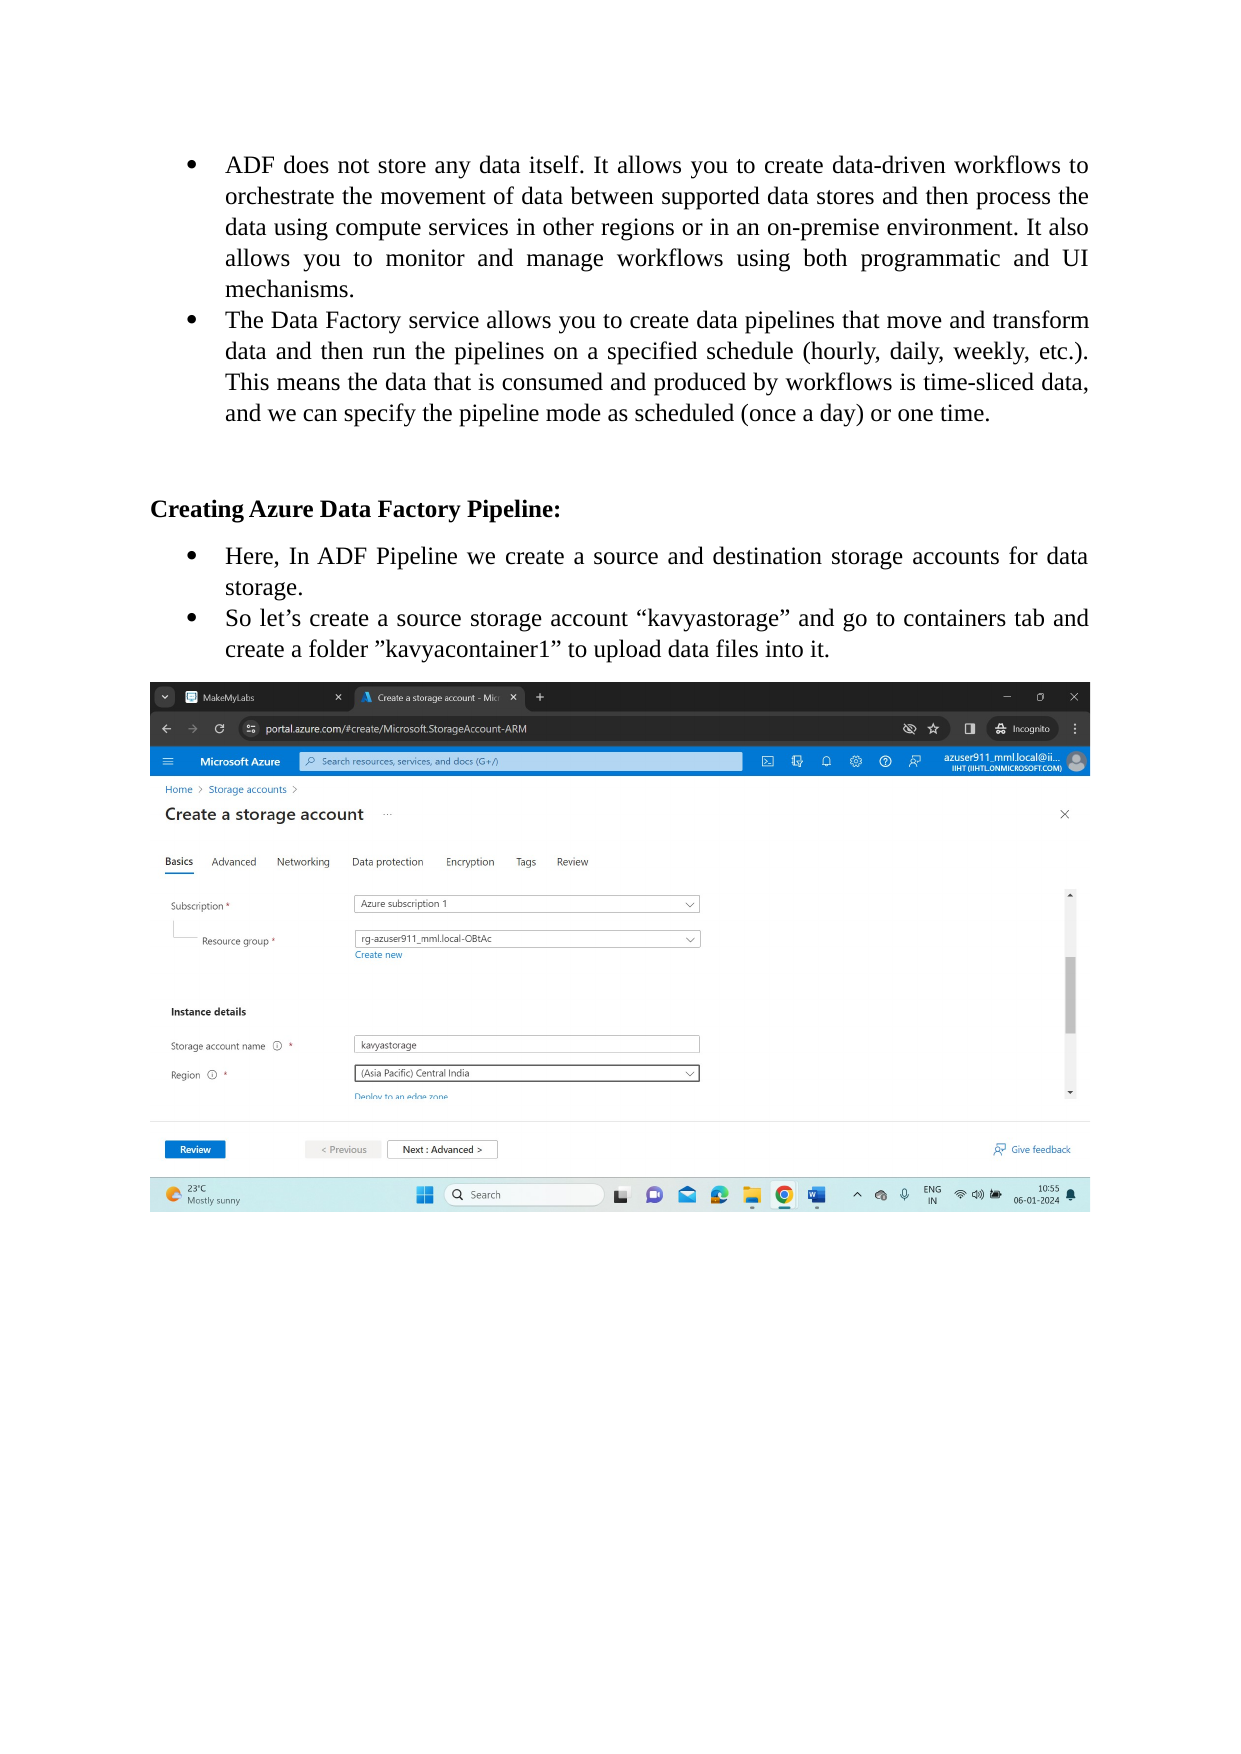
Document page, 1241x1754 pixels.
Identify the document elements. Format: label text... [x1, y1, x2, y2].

list So let’s create a source storage account “kavyastorage” and go to containers tab and create a folder ”kavyacontainer1” to upload data files into it. [187, 603, 1090, 663]
list Here, In ADF Pipeline we create a source and destination storage accounts for data storage. [187, 541, 1090, 601]
picture [150, 682, 1091, 1212]
list The Data Factory service allows you to create data pipelines that move and transform data and then run the pipelines on a specified schedule (hourly, daily, weekly, etc.). This means the data that is consumed and produced by workflows is time-sliced data, and we can specify the pipeline mode as scheduled (once a day) or one time. [187, 305, 1090, 427]
text Creating Azure Data Factory Pipeline: [150, 494, 1090, 522]
list ADF does not store any data itself. It allows you to create data-driven workflows to orchestrate the movement of data between supported data stores and then process the data using compute services in other regions or in an on-premise environment. It also allows you to monitor and manage workflows using both programmatic and UI mechanisms. [187, 150, 1090, 303]
